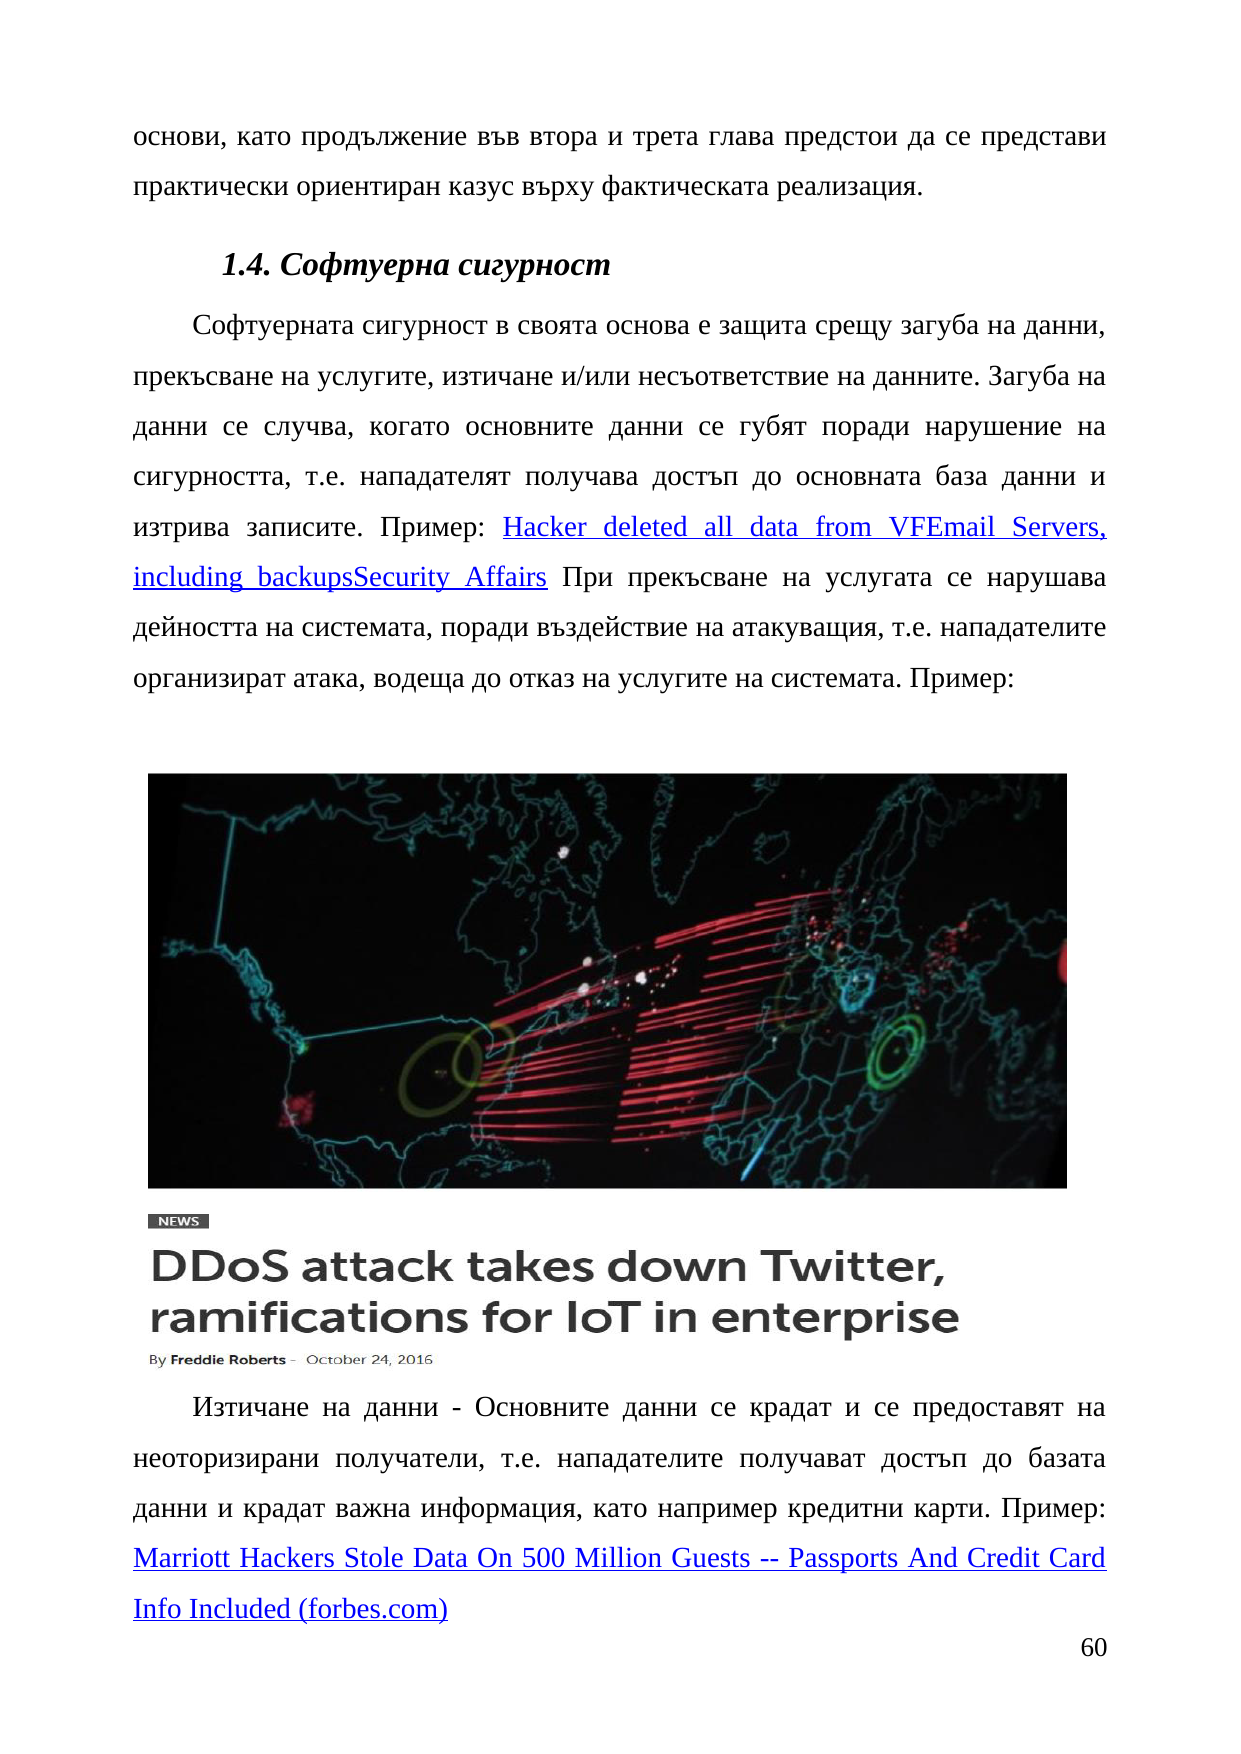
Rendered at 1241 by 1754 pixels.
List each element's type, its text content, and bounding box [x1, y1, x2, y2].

text Изтичане на данни - Основните данни се крадат и се предоставят на неоторизирани получатели, т.е. нападателите получават достъп до базата данни и крадат важна информация, като например кредитни карти. Пример: Marriott Hackers Stole Data On 500 Million Guests -- Passports And Credit Card Info Included (forbes.com) [133, 1571, 1107, 1624]
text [133, 118, 1107, 202]
text Изтичане на данни - Основните данни се крадат и се предоставят на неоторизирани получатели, т.е. нападателите получават достъп до базата данни и крадат важна информация, като например кредитни карти. Пример: Marriott Hackers Stole Data On 500 Million Guests -- Passports And Credit Card Info Included (forbes.com) [133, 1389, 1107, 1570]
text Софтуерната сигурност в своята основа е защита срещу загуба на данни, прекъсване на услугите, изтичане и/или несъответствие на данните. Загуба на данни се случва, когато основните данни се губят поради нарушение на сигурността, т.е. нападателят получава достъп до основната база данни и изтрива записите. Пример: Hacker deleted all data from VFEmail Servers, including backupsSecurity Affairs При прекъсване на услугата се нарушава дейността на системата, поради въздействие на атакуващия, т.е. нападателите организират атака, водеща до отказ на услугите на системата. Пример: [133, 307, 1107, 693]
subtitle 1.4. Софтуерна сигурност [133, 244, 1107, 282]
